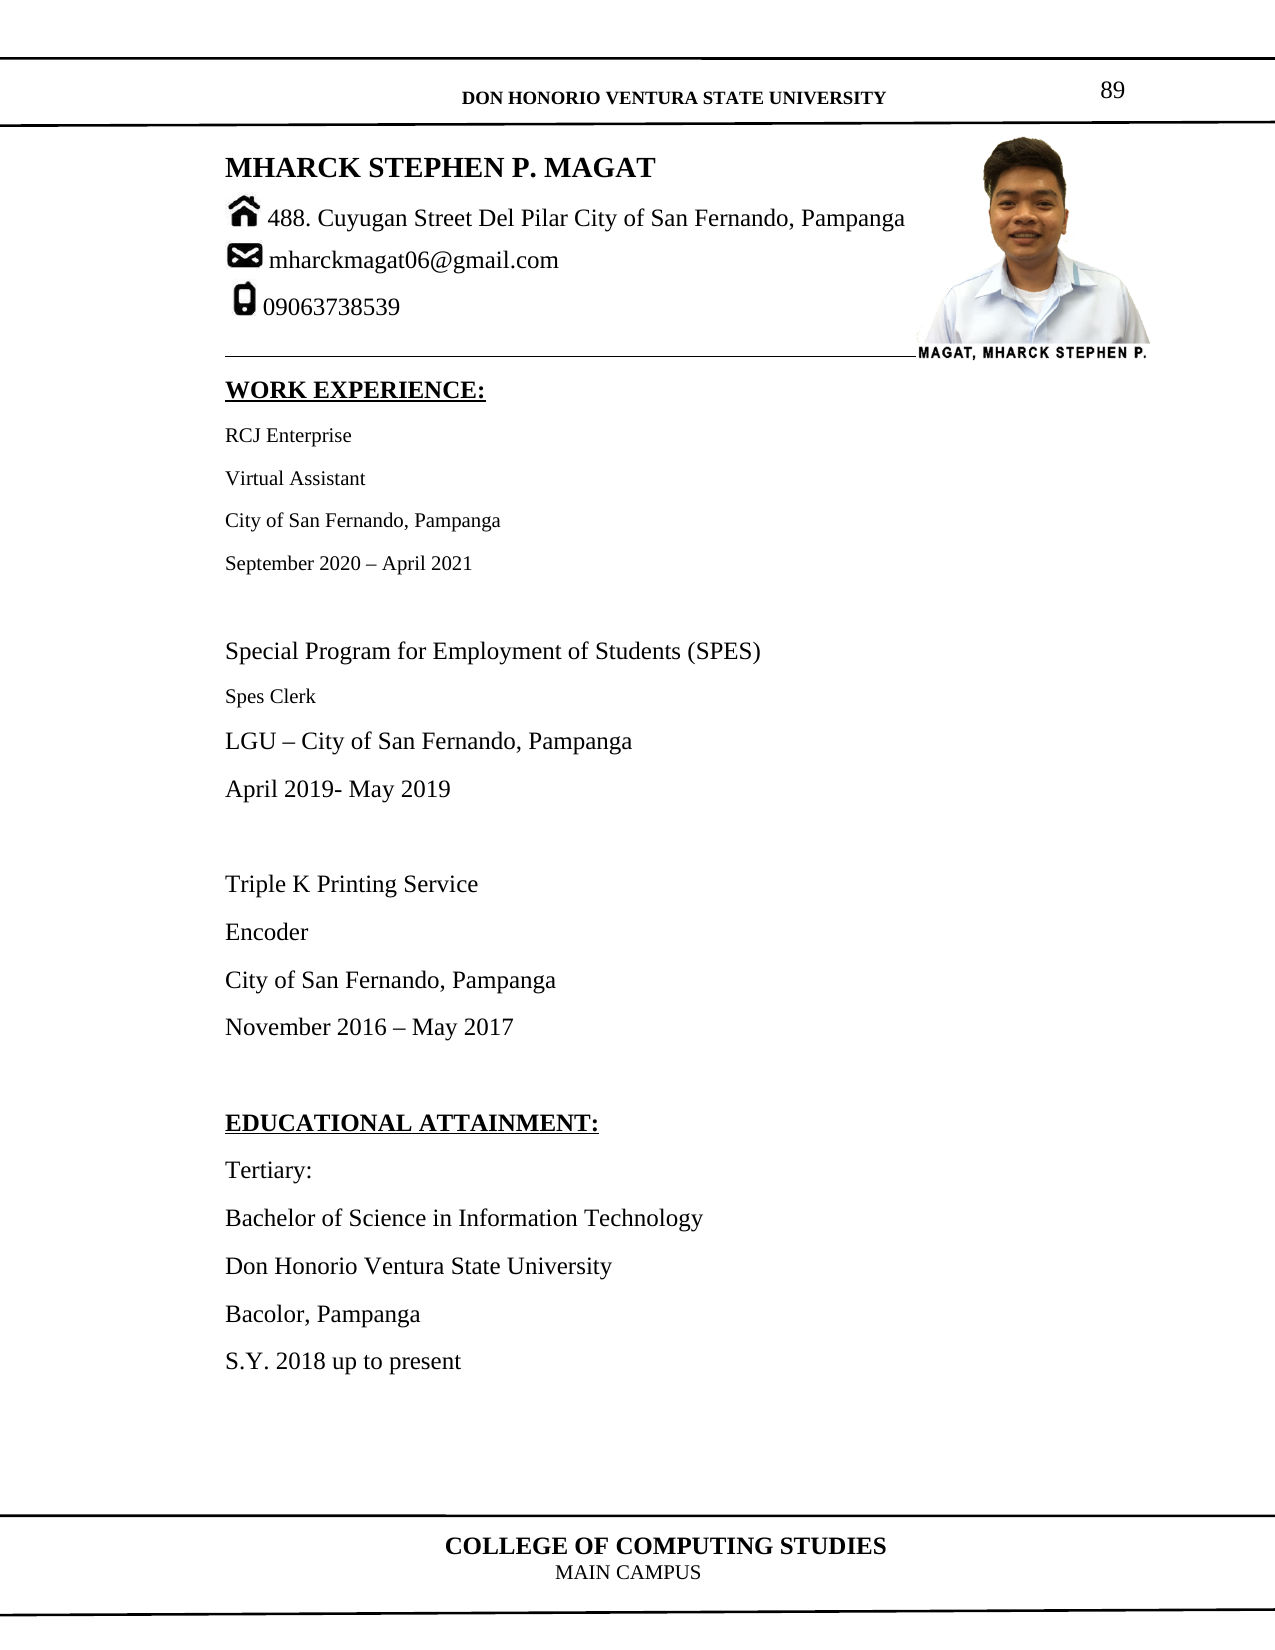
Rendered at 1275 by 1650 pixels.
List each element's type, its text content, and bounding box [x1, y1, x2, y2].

text Triple K Printing Service [225, 869, 1031, 898]
text April 2019- May 2019 [225, 774, 1031, 803]
text mharckmagat06@gmail.com [225, 249, 916, 274]
picture [225, 192, 262, 227]
text City of San Fernando, Pampanga [225, 508, 1125, 532]
text Bachelor of Science in Information Technology [225, 1203, 1125, 1232]
text S.Y. 2018 up to present [225, 1346, 1125, 1375]
text WORK EXPERIENCE: [225, 375, 1125, 404]
text September 2020 – April 2021 [225, 551, 1125, 575]
text Virtual Assistant [225, 466, 1125, 489]
text Special Program for Employment of Students (SPES) [225, 636, 1075, 665]
text MHARCK STEPHEN P. MAGAT [225, 150, 916, 183]
text Tertiary: [225, 1156, 1125, 1184]
text 09063738539 [225, 291, 916, 322]
text RCJ Enterprise [225, 423, 1125, 447]
picture [231, 279, 257, 316]
text LGU – City of San Fernando, Pampanga [225, 726, 1044, 755]
text Encoder [225, 917, 1031, 946]
picture [225, 240, 263, 269]
picture [916, 126, 1151, 361]
text Spes Clerk [225, 684, 1125, 708]
text Don Honorio Ventura State University [225, 1251, 1125, 1280]
text Bacolor, Pampanga [225, 1299, 1125, 1327]
text November 2016 – May 2017 [225, 1012, 1031, 1041]
text 488. Cuyugan Street Del Pilar City of San Fernando, Pampanga [225, 203, 916, 232]
text City of San Fernando, Pampanga [225, 965, 1031, 993]
text EDUCATIONAL ATTAINMENT: [225, 1108, 1125, 1137]
